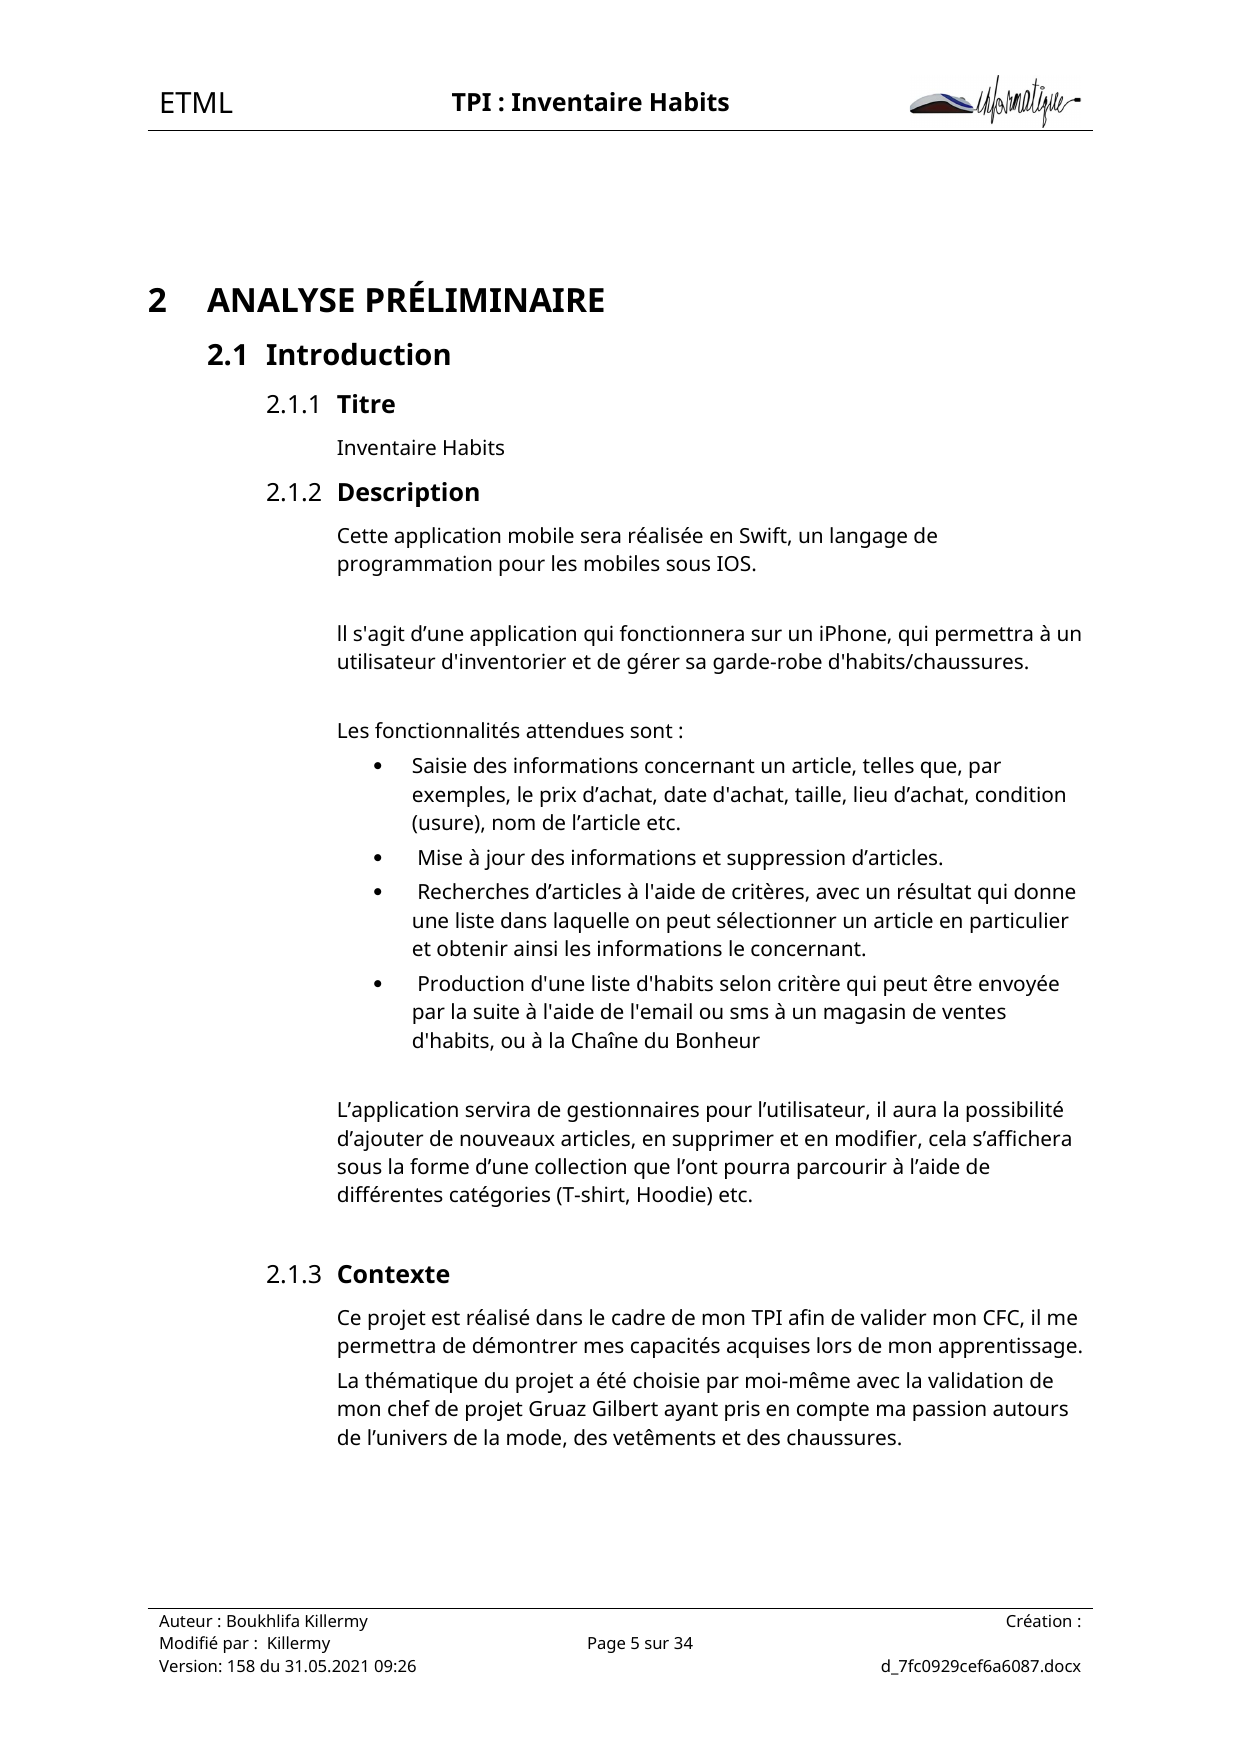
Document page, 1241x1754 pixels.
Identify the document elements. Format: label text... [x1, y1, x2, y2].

list Recherches d’articles à l'aide de critères, avec un résultat qui donne une liste dans laquelle on peut sélectionner un article en particulier et obtenir ainsi les informations le concernant. [374, 877, 1092, 963]
text Cette application mobile sera réalisée en Swift, un langage de programmation pour les mobiles sous IOS. [337, 521, 1092, 578]
text ll s'agit d’une application qui fonctionnera sur un iPhone, qui permettra à un utilisateur d'inventorier et de gérer sa garde-robe d'habits/chaussures. [337, 619, 1092, 676]
text Les fonctionnalités attendues sont : [337, 717, 1092, 745]
subtitle Titre [266, 387, 1092, 421]
list Saisie des informations concernant un article, telles que, par exemples, le prix d’achat, date d'achat, taille, lieu d’achat, condition (usure), nom de l’article etc. [374, 751, 1092, 837]
subtitle Contexte [266, 1256, 1092, 1290]
subtitle Introduction [207, 335, 1092, 374]
text La thématique du projet a été choisie par moi-même avec la validation de mon chef de projet Gruaz Gilbert ayant pris en compte ma passion autours de l’univers de la mode, des vetêments et des chaussures. [337, 1366, 1092, 1451]
text L’application servira de gestionnaires pour l’utilisateur, il aura la possibilité d’ajouter de nouveaux articles, en supprimer et en modifier, cela s’affichera sous la forme d’une collection que l’ont pourra parcourir à l’aide de différentes catégories (T-shirt, Hoodie) etc. [337, 1095, 1092, 1209]
subtitle Analyse préliminaire [148, 277, 1092, 322]
list Mise à jour des informations et suppression d’articles. [374, 843, 1092, 871]
text Ce projet est réalisé dans le cadre de mon TPI afin de valider mon CFC, il me permettra de démontrer mes capacités acquises lors de mon apprentissage. [337, 1303, 1092, 1360]
text Inventaire Habits [337, 433, 1092, 462]
picture [909, 75, 1082, 128]
subtitle Description [266, 474, 1092, 508]
list Production d'une liste d'habits selon critère qui peut être envoyée par la suite à l'aide de l'email ou sms à un magasin de ventes d'habits, ou à la Chaîne du Bonheur [374, 969, 1092, 1054]
